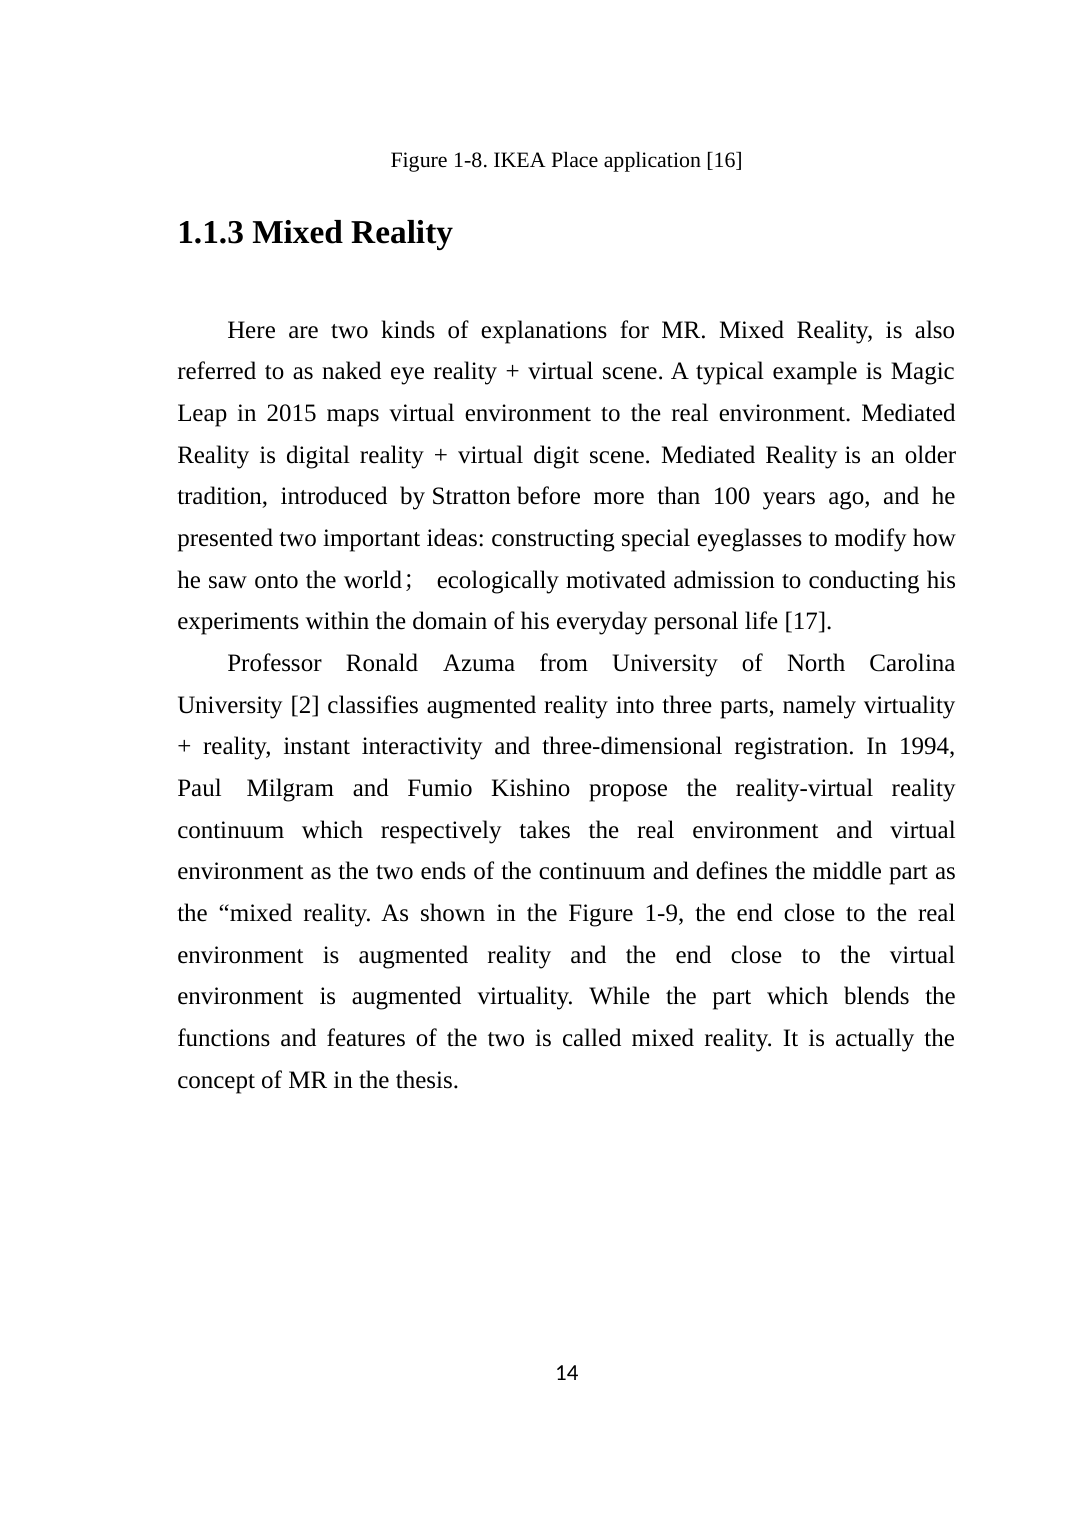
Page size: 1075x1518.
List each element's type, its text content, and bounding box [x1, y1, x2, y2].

text Here are two kinds of explanations for MR. Mixed Reality, is also referred to as naked eye reality + virtual scene. A typical example is Magic Leap in 2015 maps virtual environment to the real environment. Mediated Reality is digital reality + virtual digit scene. Mediated Reality is an older tradition, introduced by Stratton before more than 100 years ago, and he presented two important ideas: constructing special eyeglasses to modify how he saw onto the world； ecologically motivated admission to conducting his experiments within the domain of his everyday personal life [17]. [177, 305, 956, 638]
text Professor Ronald Azuma from University of North Carolina University [2] classifies augmented reality into three parts, namely virtuality + reality, instant interactivity and three-dimensional registration. In 1994, Paul Milgram and Fumio Kishino propose the reality-virtual reality continuum which respectively takes the real environment and virtual environment as the two ends of the continuum and defines the middle part as the “mixed reality. As shown in the Figure 1-9, the end close to the real environment is augmented reality and the end close to the virtual environment is augmented virtuality. While the part which blends the functions and features of the two is called mixed reality. It is actually the concept of MR in the thesis. [177, 638, 956, 1096]
text 1.1.3 Mixed Reality [177, 212, 956, 250]
text Figure 1-8. IKEA Place application [16] [177, 147, 956, 172]
